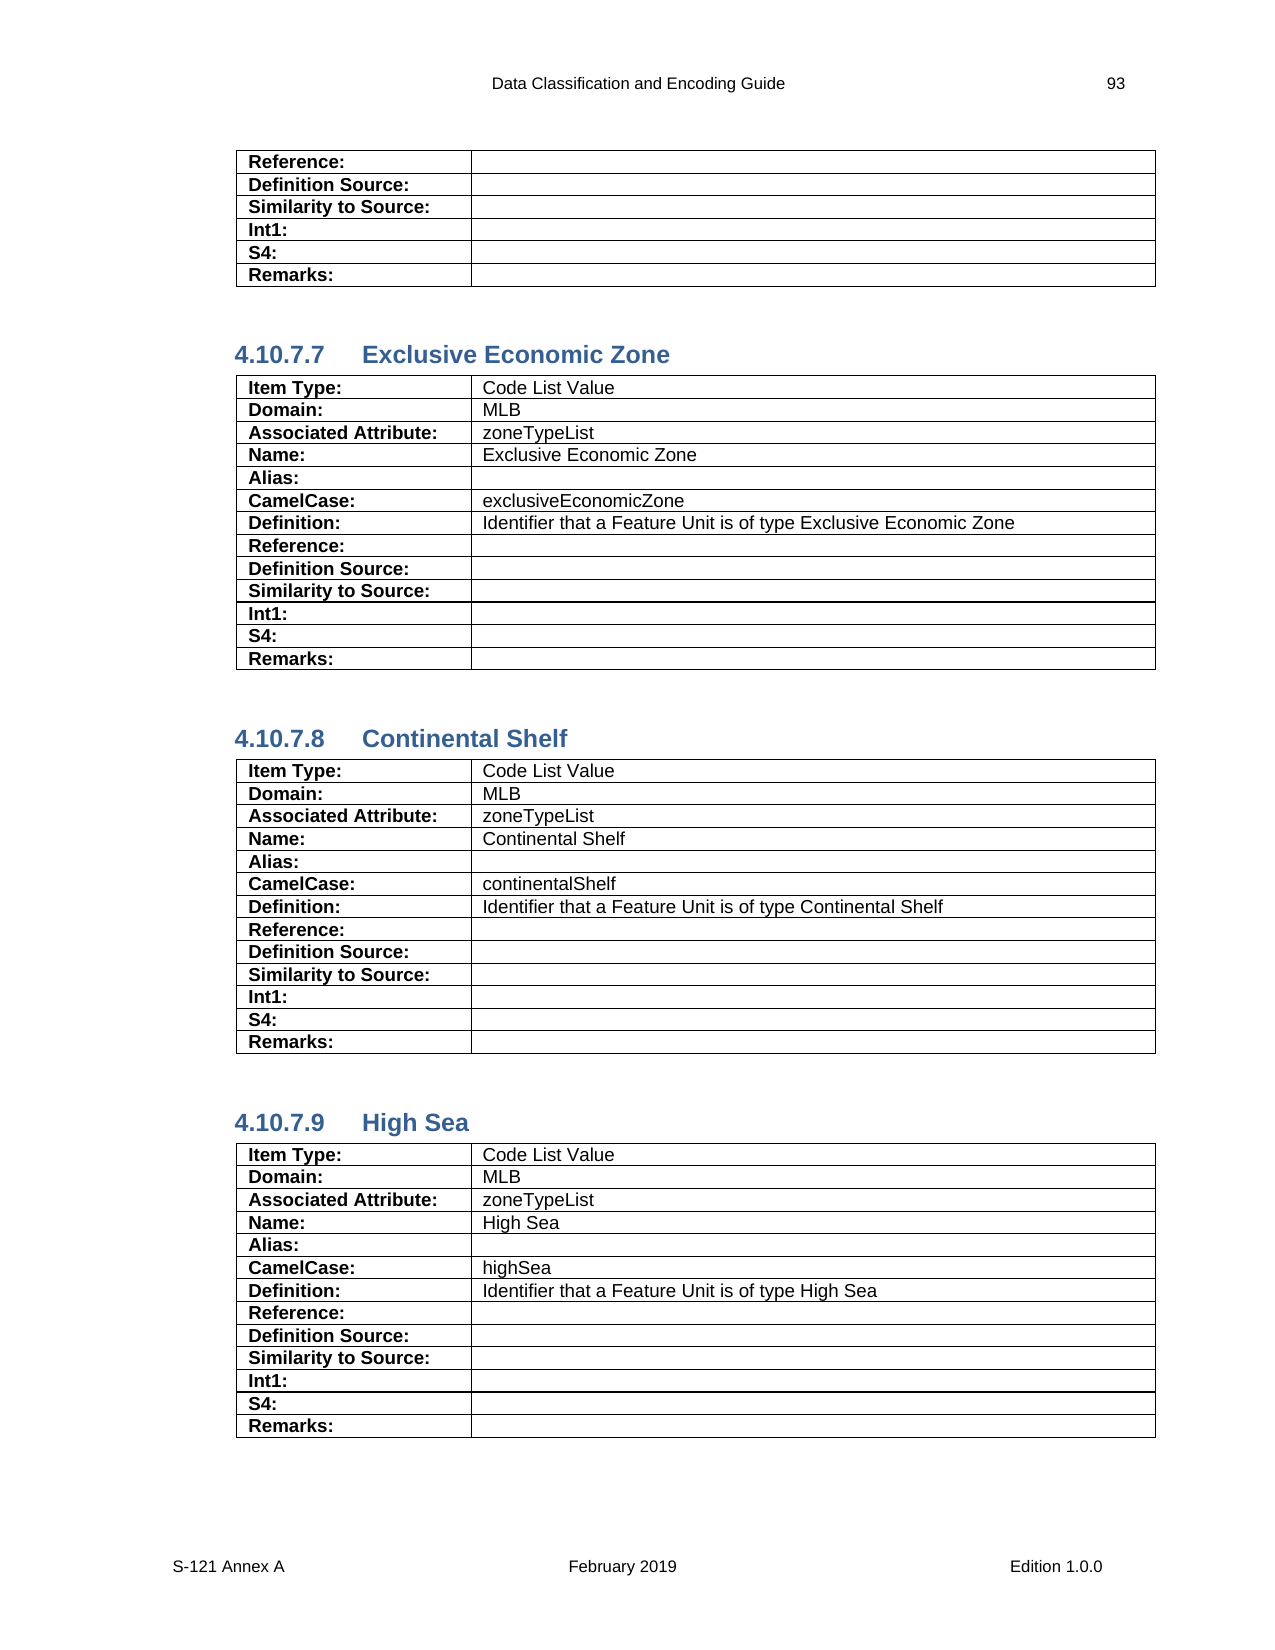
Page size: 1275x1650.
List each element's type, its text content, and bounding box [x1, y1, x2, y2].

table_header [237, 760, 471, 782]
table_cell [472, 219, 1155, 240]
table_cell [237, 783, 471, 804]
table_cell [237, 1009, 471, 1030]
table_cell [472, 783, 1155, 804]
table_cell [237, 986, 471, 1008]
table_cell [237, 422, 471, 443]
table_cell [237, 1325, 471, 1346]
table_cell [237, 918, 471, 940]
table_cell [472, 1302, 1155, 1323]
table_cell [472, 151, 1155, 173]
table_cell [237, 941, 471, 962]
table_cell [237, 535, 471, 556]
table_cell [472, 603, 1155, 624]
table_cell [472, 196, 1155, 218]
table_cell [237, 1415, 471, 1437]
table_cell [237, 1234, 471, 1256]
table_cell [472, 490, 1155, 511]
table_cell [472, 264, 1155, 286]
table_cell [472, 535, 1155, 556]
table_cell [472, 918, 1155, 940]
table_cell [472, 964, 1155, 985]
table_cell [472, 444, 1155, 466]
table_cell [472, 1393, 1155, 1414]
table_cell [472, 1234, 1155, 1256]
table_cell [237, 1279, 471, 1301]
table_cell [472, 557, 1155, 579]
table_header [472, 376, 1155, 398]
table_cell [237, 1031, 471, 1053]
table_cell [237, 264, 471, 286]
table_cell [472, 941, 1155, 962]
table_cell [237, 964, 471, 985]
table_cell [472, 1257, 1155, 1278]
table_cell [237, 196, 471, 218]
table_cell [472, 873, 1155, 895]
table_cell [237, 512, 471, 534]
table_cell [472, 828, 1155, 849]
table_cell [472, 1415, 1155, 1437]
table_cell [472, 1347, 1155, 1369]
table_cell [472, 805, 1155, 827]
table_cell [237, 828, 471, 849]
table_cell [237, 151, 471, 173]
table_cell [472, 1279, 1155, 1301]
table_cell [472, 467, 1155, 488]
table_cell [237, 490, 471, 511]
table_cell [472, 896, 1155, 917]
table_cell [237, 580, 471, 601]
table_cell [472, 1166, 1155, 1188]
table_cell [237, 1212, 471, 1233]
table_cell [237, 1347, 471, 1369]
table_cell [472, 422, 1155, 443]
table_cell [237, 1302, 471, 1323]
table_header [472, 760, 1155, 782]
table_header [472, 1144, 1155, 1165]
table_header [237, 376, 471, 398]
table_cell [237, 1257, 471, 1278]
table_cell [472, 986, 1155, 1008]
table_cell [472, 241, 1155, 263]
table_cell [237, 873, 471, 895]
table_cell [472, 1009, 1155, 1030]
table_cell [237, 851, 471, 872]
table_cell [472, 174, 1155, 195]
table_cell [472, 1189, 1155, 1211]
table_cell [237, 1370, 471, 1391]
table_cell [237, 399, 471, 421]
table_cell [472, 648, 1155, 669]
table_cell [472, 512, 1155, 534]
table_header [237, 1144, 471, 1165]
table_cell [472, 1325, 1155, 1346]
subtitle High Sea [234, 1108, 1125, 1136]
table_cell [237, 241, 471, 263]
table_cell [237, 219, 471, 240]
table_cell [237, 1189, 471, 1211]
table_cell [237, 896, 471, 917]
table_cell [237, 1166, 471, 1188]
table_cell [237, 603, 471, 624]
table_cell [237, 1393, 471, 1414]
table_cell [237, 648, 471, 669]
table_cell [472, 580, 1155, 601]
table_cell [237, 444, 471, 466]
subtitle Exclusive Economic Zone [234, 340, 1125, 369]
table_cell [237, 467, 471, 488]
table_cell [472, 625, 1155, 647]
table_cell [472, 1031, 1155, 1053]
subtitle Continental Shelf [234, 724, 1125, 753]
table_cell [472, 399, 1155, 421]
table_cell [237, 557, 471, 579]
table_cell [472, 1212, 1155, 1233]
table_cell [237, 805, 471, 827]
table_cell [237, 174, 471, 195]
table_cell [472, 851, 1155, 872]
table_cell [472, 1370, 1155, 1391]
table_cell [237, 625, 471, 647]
